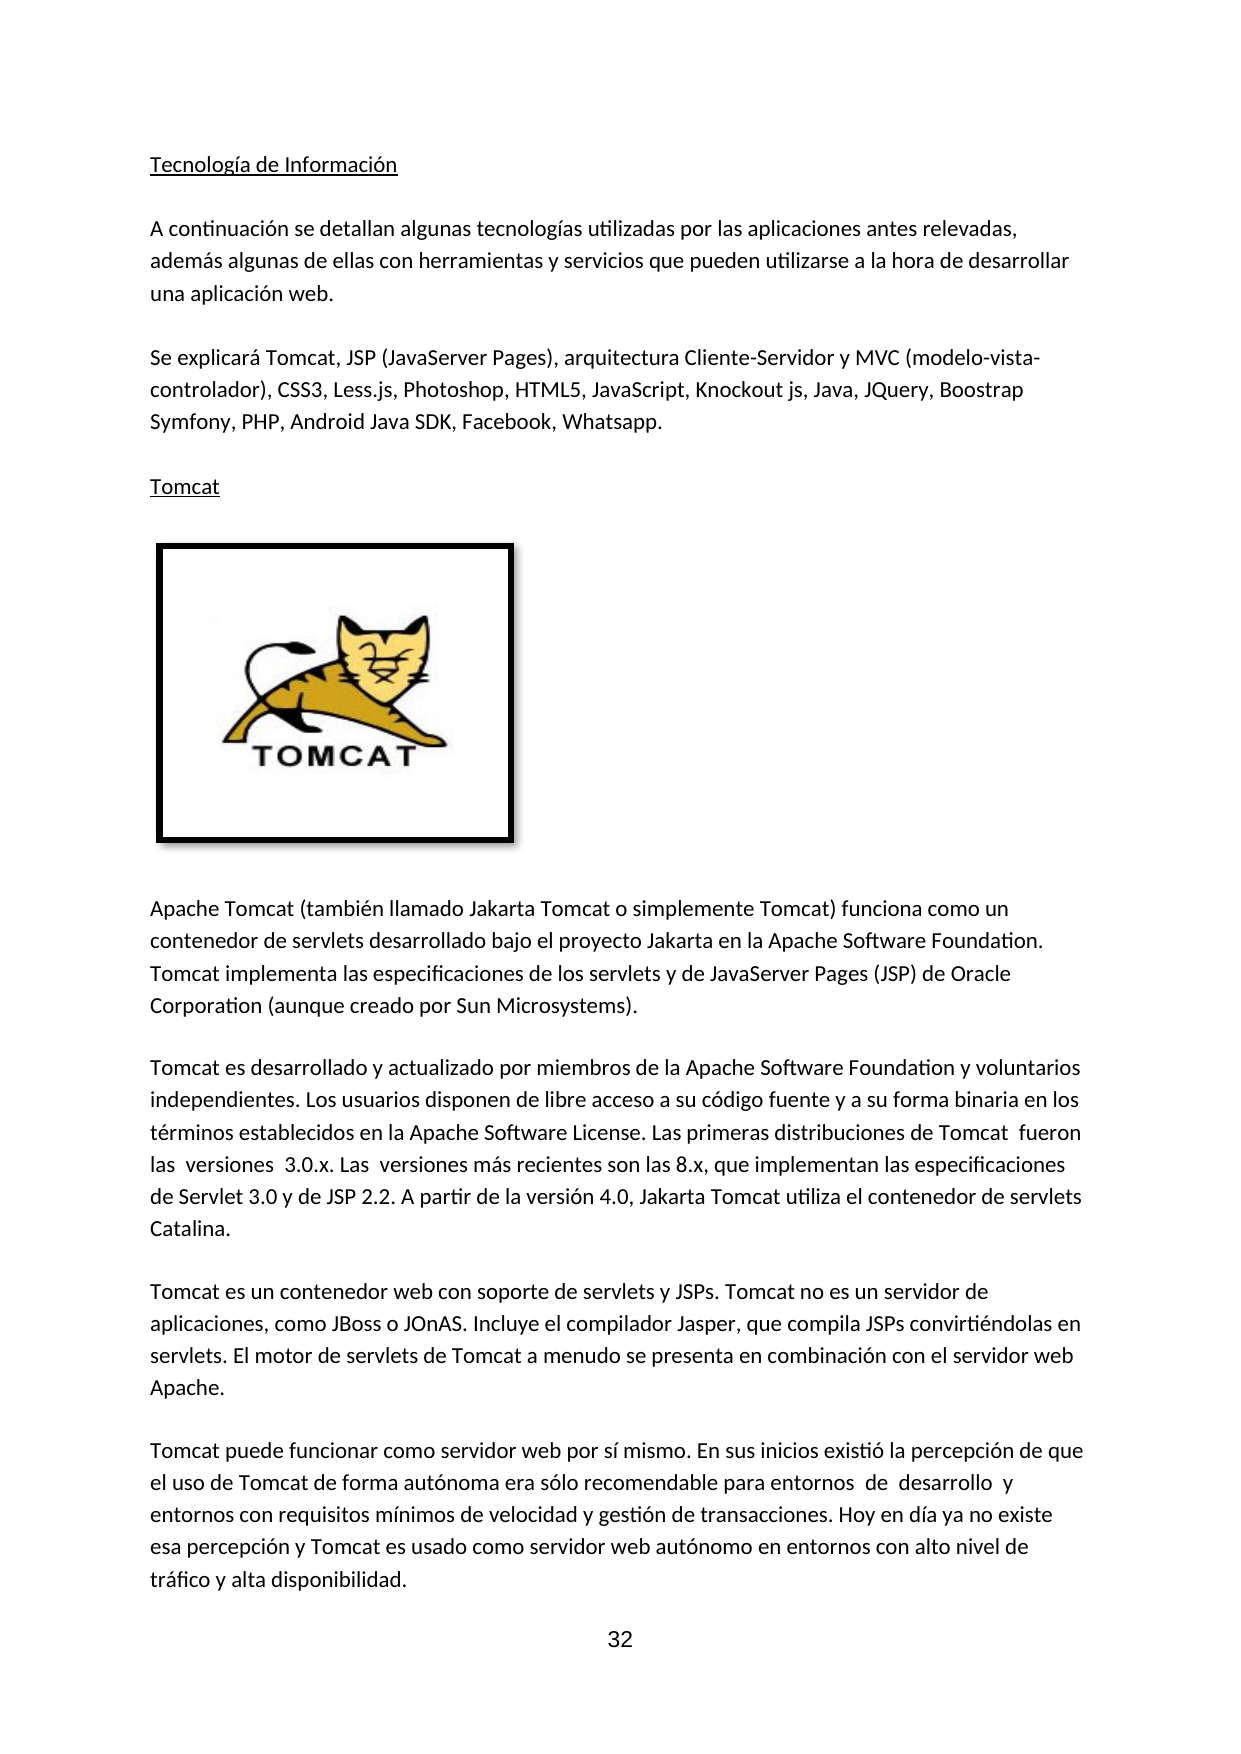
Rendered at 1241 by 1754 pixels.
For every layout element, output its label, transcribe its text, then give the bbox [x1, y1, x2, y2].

text Tomcat es un contenedor web con soporte de servlets y JSPs. Tomcat no es un servidor de aplicaciones, como JBoss o JOnAS. Incluye el compilador Jasper, que compila JSPs convirtiéndolas en servlets. El motor de servlets de Tomcat a menudo se presenta en combinación con el servidor web Apache. [150, 1277, 1090, 1402]
picture [163, 549, 508, 837]
text A continuación se detallan algunas tecnologías utilizadas por las aplicaciones antes relevadas, además algunas de ellas con herramientas y servicios que pueden utilizarse a la hora de desarrollar una aplicación web. [150, 214, 1090, 307]
text Tomcat [150, 472, 1090, 500]
text Tomcat puede funcionar como servidor web por sí mismo. En sus inicios existió la percepción de que el uso de Tomcat de forma autónoma era sólo recomendable para entornos de desarrollo y entornos con requisitos mínimos de velocidad y gestión de transacciones. Hoy en día ya no existe esa percepción y Tomcat es usado como servidor web autónomo en entornos con alto nivel de tráfico y alta disponibilidad. [150, 1436, 1090, 1593]
text Tomcat es desarrollado y actualizado por miembros de la Apache Software Foundation y voluntarios independientes. Los usuarios disponen de libre acceso a su código fuente y a su forma binaria en los términos establecidos en la Apache Software License. Las primeras distribuciones de Tomcat fueron las versiones 3.0.x. Las versiones más recientes son las 8.x, que implementan las especificaciones de Servlet 3.0 y de JSP 2.2. A partir de la versión 4.0, Jakarta Tomcat utiliza el contenedor de servlets Catalina. [150, 1053, 1090, 1242]
text Tecnología de Información [150, 150, 1090, 178]
text Se explicará Tomcat, JSP (JavaServer Pages), arquitectura Cliente-Servidor y MVC (modelo-vista-controlador), CSS3, Less.js, Photoshop, HTML5, JavaScript, Knockout js, Java, JQuery, Boostrap Symfony, PHP, Android Java SDK, Facebook, Whatsapp. [150, 343, 1090, 436]
text Apache Tomcat (también llamado Jakarta Tomcat o simplemente Tomcat) funciona como un contenedor de servlets desarrollado bajo el proyecto Jakarta en la Apache Software Foundation. Tomcat implementa las especificaciones de los servlets y de JavaServer Pages (JSP) de Oracle Corporation (aunque creado por Sun Microsystems). [150, 894, 1090, 1019]
